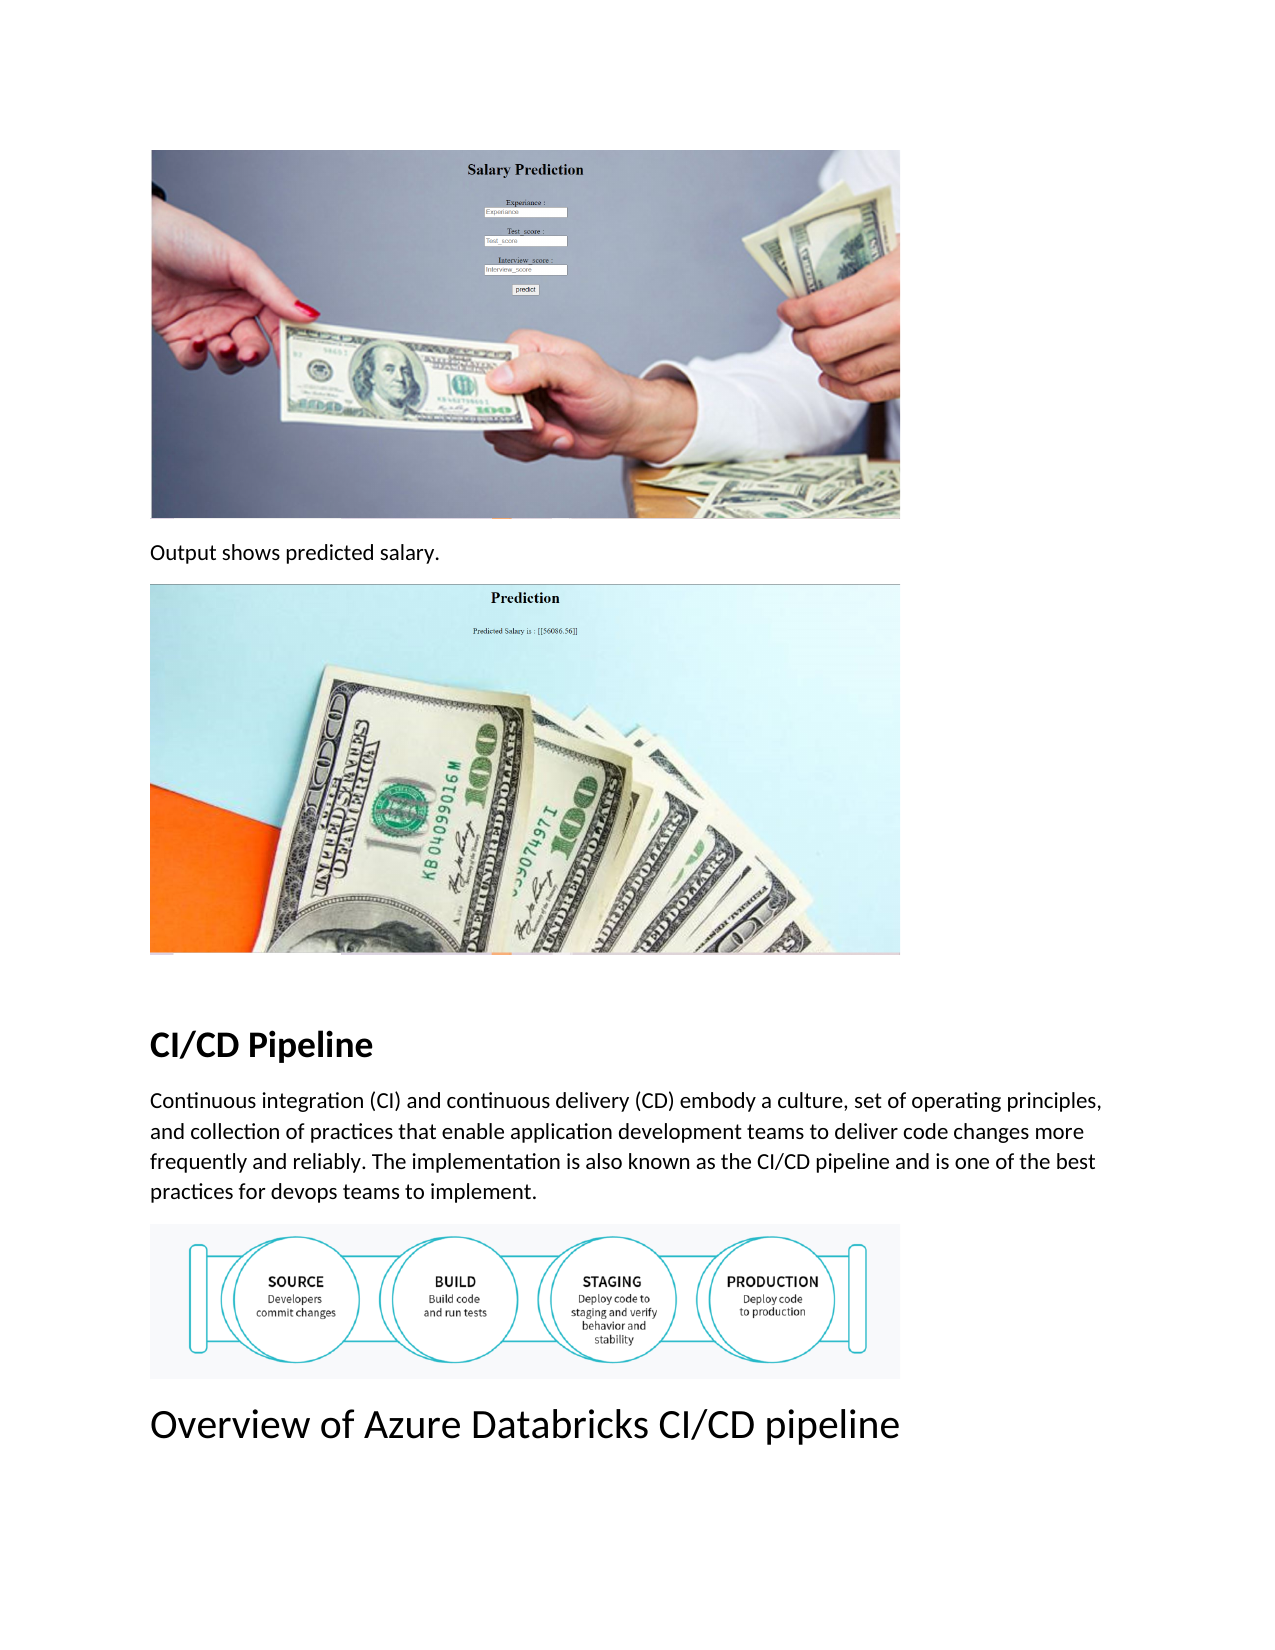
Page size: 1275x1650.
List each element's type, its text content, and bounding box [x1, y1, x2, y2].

text CI/CD Pipeline [150, 1021, 1125, 1066]
picture [150, 1224, 901, 1379]
text Output shows predicted salary. [150, 538, 1125, 566]
picture [150, 584, 901, 955]
text Overview of Azure Databricks CI/CD pipeline [150, 1398, 1125, 1448]
picture [150, 150, 901, 519]
text Continuous integration (CI) and continuous delivery (CD) embody a culture, set of operating principles, and collection of practices that enable application development teams to deliver code changes more frequently and reliably. The implementation is also known as the CI/CD pipeline and is one of the best practices for devops teams to implement. [150, 1087, 1125, 1205]
